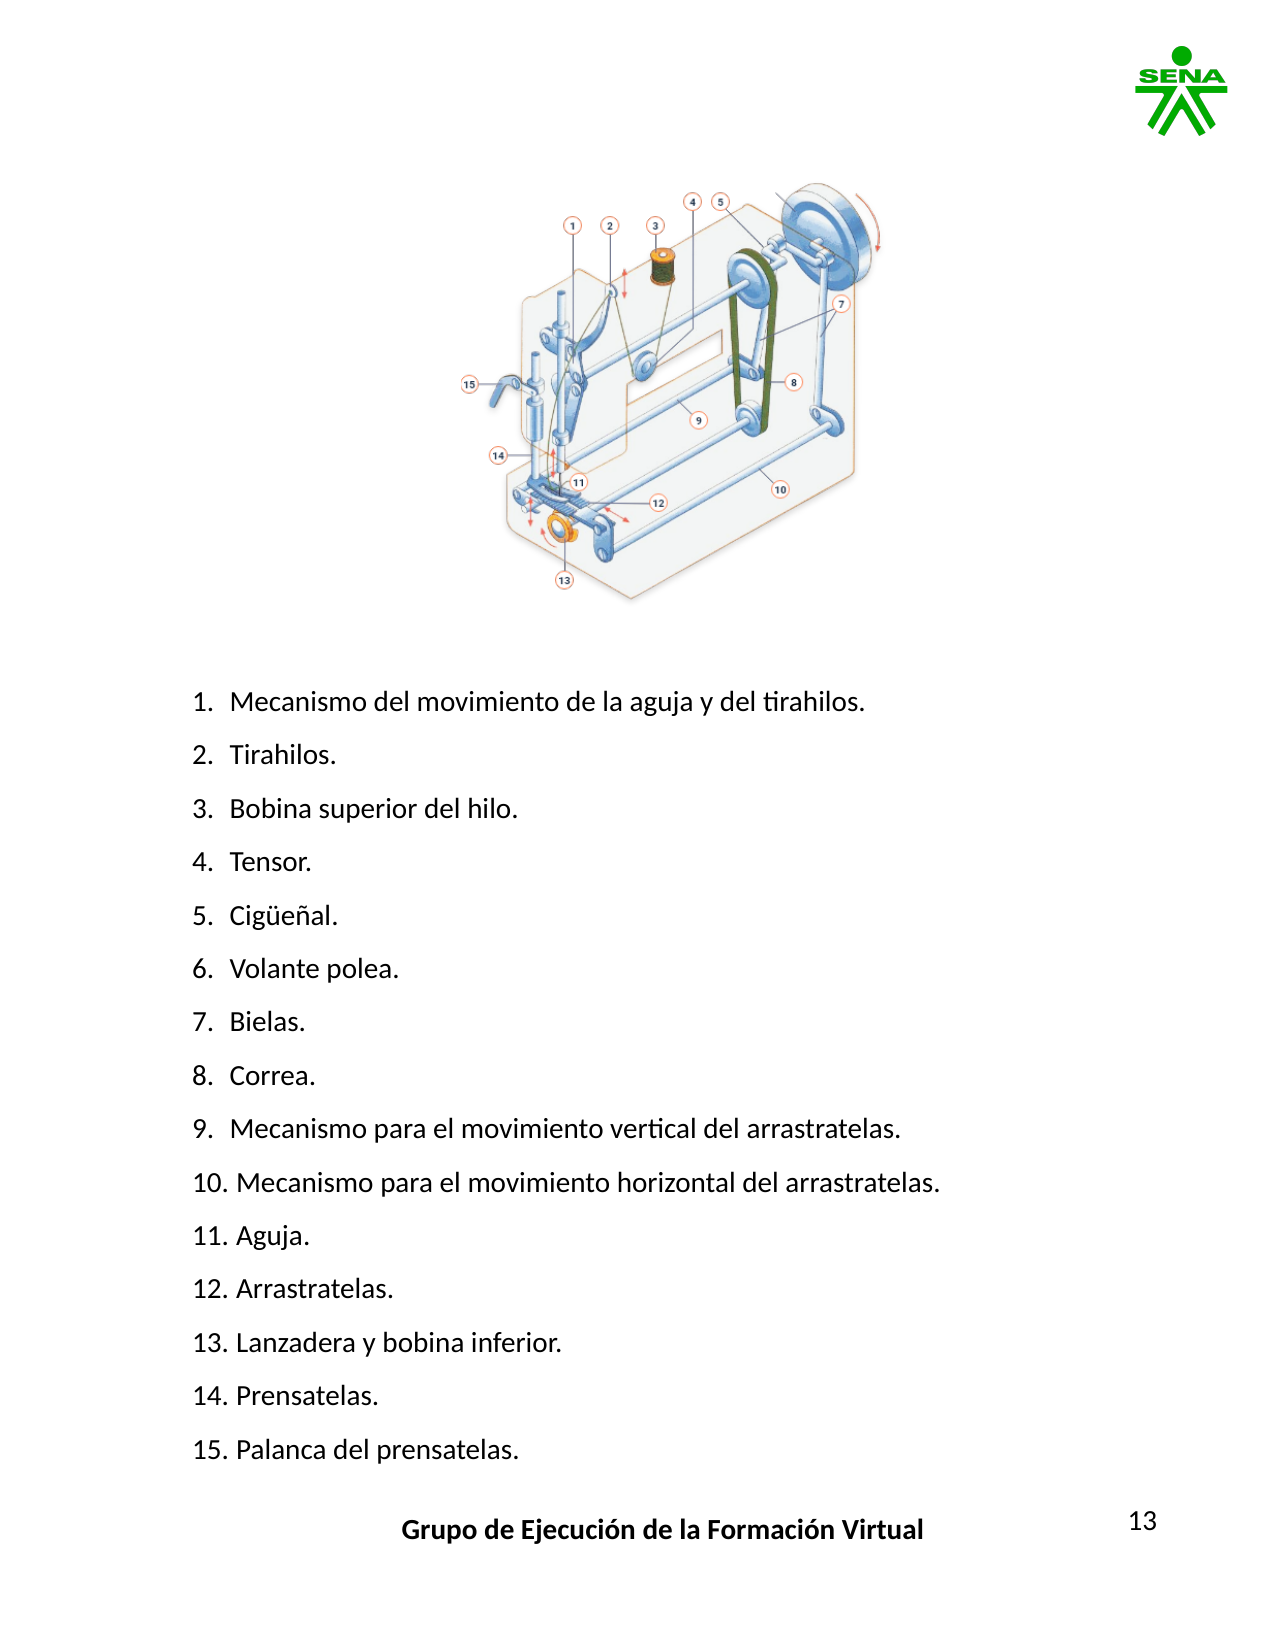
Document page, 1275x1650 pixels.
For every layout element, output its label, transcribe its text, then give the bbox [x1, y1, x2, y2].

list Lanzadera y bobina inferior. [192, 1324, 1157, 1360]
list Mecanismo del movimiento de la aguja y del tirahilos. [192, 683, 1157, 718]
list Bobina superior del hilo. [192, 790, 1157, 825]
list Bielas. [192, 1003, 1157, 1039]
list Aguja. [192, 1217, 1157, 1253]
list Volante polea. [192, 950, 1157, 986]
list Tensor. [192, 843, 1157, 879]
picture [1135, 46, 1228, 136]
list Mecanismo para el movimiento horizontal del arrastratelas. [192, 1164, 1157, 1199]
list Prensatelas. [192, 1377, 1157, 1413]
list Arrastratelas. [192, 1271, 1157, 1306]
list Palanca del prensatelas. [192, 1431, 1157, 1467]
list Cigüeñal. [192, 897, 1157, 932]
list Tirahilos. [192, 736, 1157, 772]
list Correa. [192, 1057, 1157, 1092]
picture [461, 177, 889, 612]
list Mecanismo para el movimiento vertical del arrastratelas. [192, 1110, 1157, 1146]
